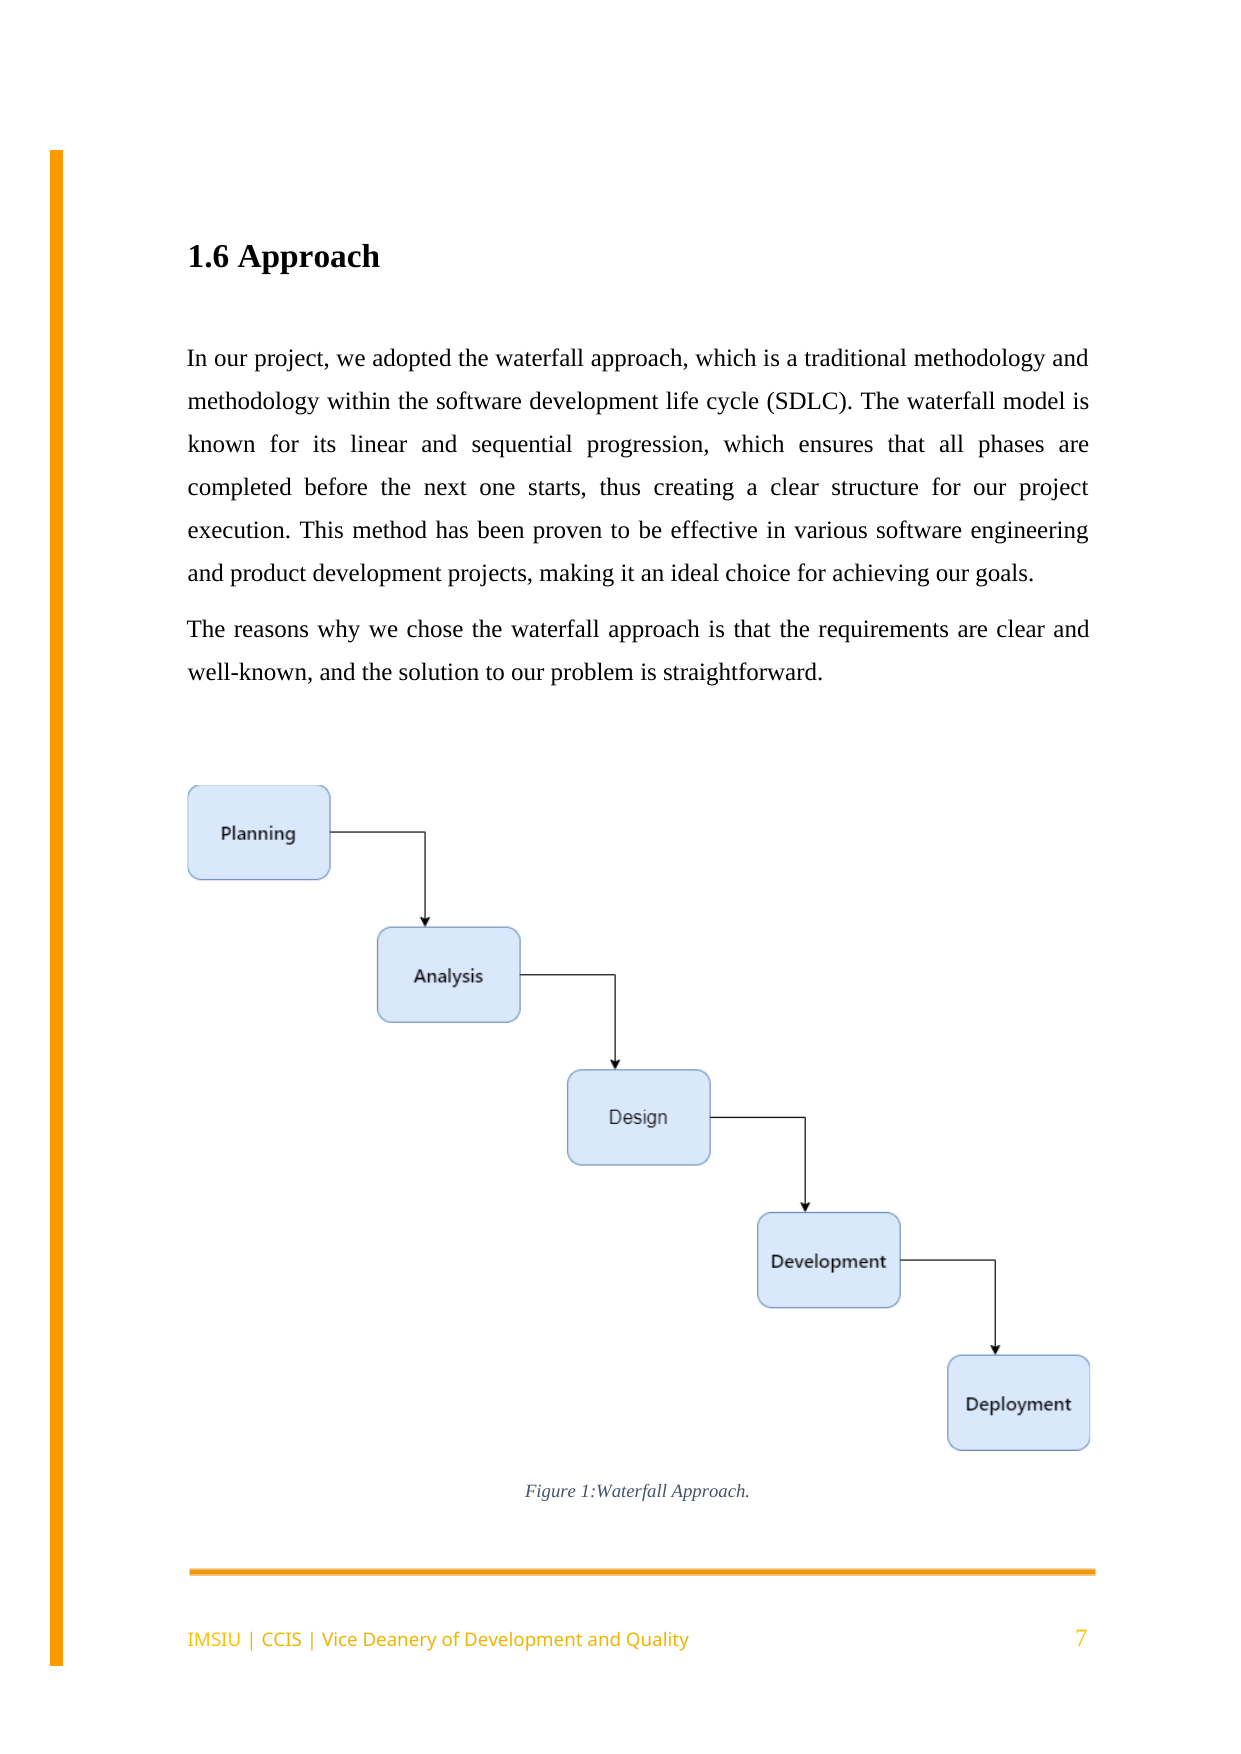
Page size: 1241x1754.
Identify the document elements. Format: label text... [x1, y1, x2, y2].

text The reasons why we chose the waterfall approach is that the requirements are clear and well-known, and the solution to our problem is straightforward. [186, 614, 1090, 686]
picture [187, 785, 1091, 1451]
text In our project, we adopted the waterfall approach, which is a traditional methodology and methodology within the software development life cycle (SDLC). The waterfall model is known for its linear and sequential progression, which ensures that all phases are completed before the next one starts, thus creating a clear structure for our project execution. This method has been proven to be effective in various software engineering and product development projects, making it an ideal choice for achieving our goals. [186, 343, 1090, 587]
picture [187, 1567, 1100, 1576]
subtitle 1.6 Approach [187, 236, 1092, 274]
